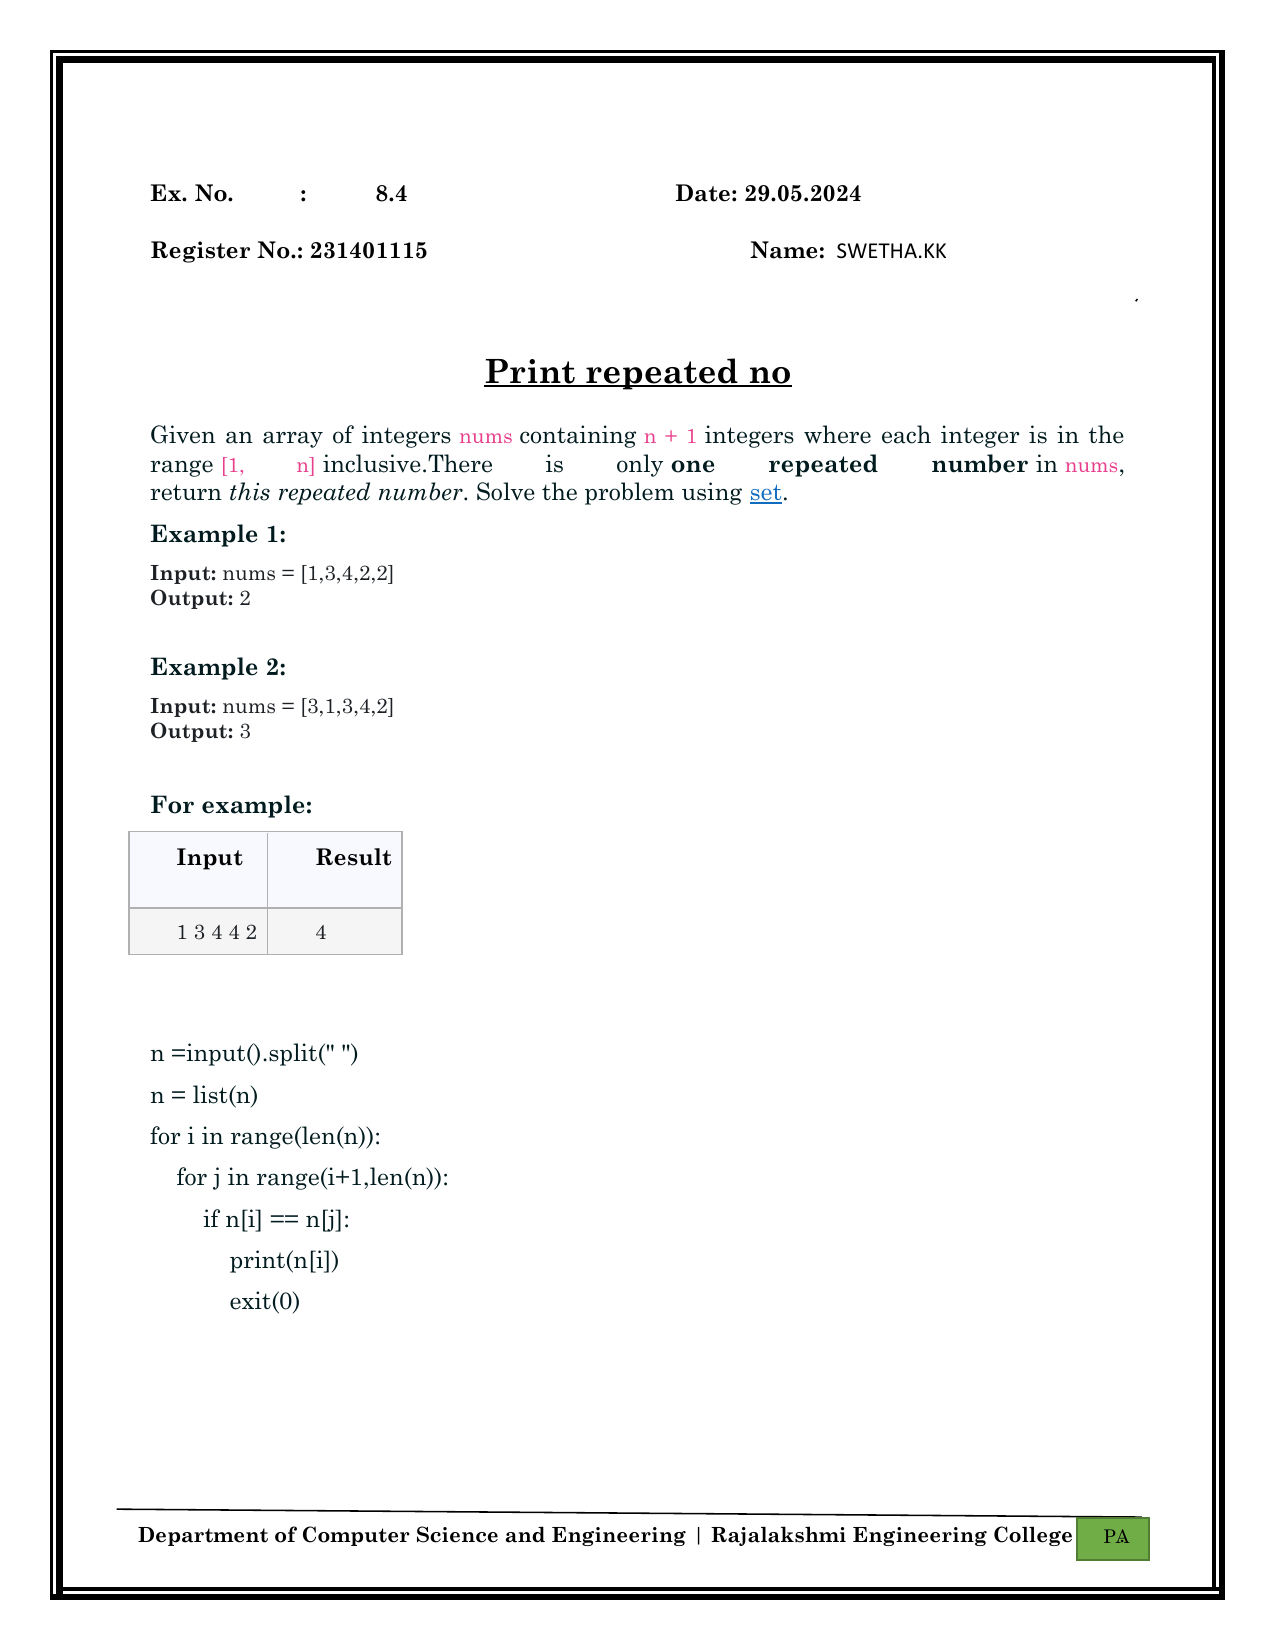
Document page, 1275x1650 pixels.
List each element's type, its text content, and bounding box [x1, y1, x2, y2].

text Example 2: [150, 651, 1125, 680]
text n =input().split(" ") [150, 1038, 1125, 1067]
text print(n[i]) [150, 1245, 1125, 1274]
text Output: 2 [150, 585, 1125, 610]
text Output: 3 [150, 718, 1125, 743]
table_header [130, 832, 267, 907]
text Ex. No. : 8.4 Date: 29.05.2024 [150, 179, 1125, 207]
text for i in range(len(n)): [150, 1121, 1125, 1149]
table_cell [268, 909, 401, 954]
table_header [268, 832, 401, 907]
text For example: [150, 789, 1125, 818]
text if n[i] == n[j]: [150, 1203, 1125, 1232]
text Register No.: 231401115 Name: SWETHA.KK [150, 236, 1125, 264]
text exit(0) [150, 1286, 1125, 1315]
text n = list(n) [150, 1079, 1125, 1108]
text Print repeated no [150, 350, 1125, 390]
text Input: nums = [3,1,3,4,2] [150, 693, 1125, 718]
text for j in range(i+1,len(n)): [150, 1162, 1125, 1191]
text Given an array of integers nums containing n + 1 integers where each integer is in the range [1, n] inclusive.There is only one repeated number in nums, return this repeated number. Solve the problem using set. [150, 419, 1125, 506]
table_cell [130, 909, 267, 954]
text Input: nums = [1,3,4,2,2] [150, 560, 1125, 585]
text Example 1: [150, 518, 1125, 547]
